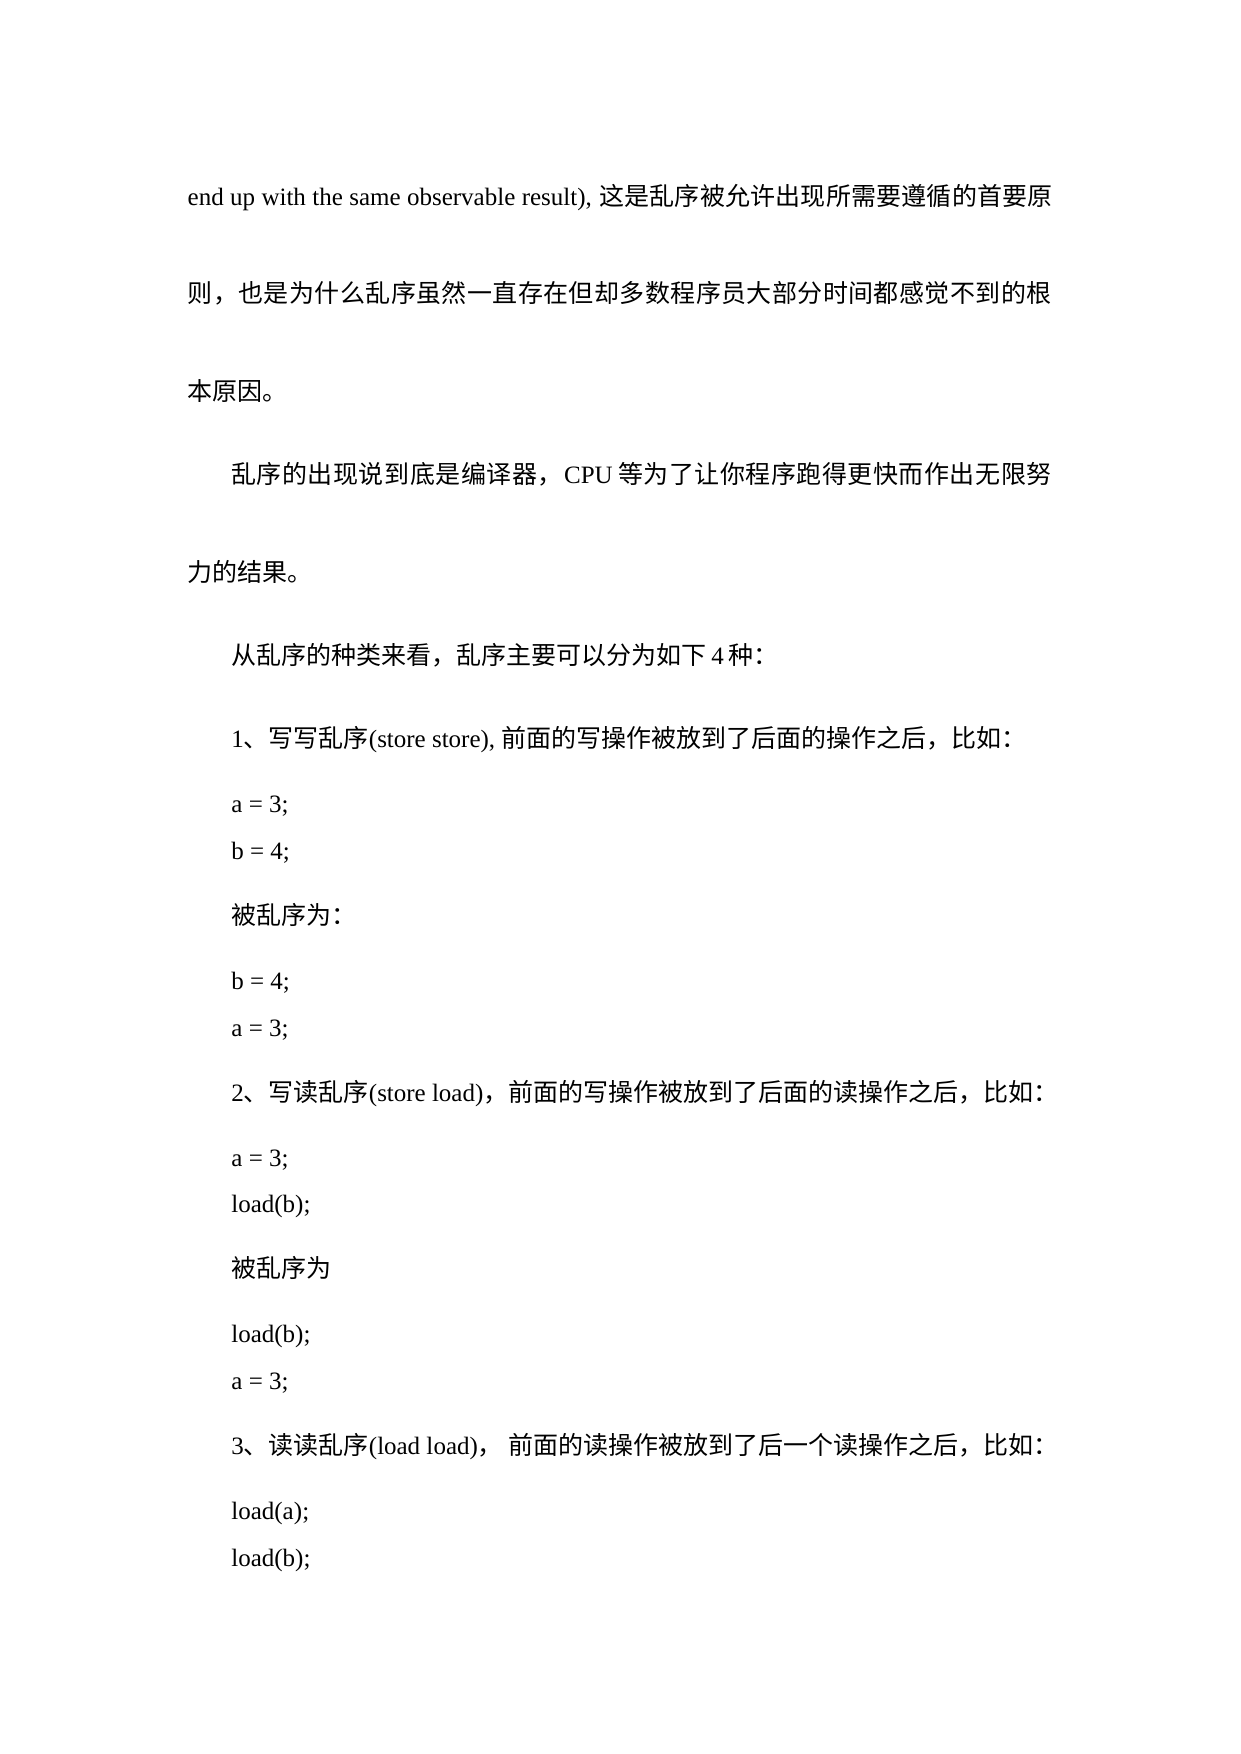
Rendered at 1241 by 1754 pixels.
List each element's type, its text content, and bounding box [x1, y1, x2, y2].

text b = 4; [187, 834, 1053, 866]
text 2、写读乱序(store load)，前面的写操作被放到了后面的读操作之后，比如： [187, 1058, 1053, 1123]
text a = 3; [187, 1141, 1053, 1173]
text 乱序的出现说到底是编译器，CPU等为了让你程序跑得更快而作出无限努力的结果。 [187, 440, 1053, 603]
text load(b); [187, 1188, 1053, 1220]
text a = 3; [187, 1011, 1053, 1043]
text b = 4; [187, 964, 1053, 996]
text a = 3; [187, 1364, 1053, 1397]
text load(a); [187, 1494, 1053, 1527]
text load(b); [187, 1541, 1053, 1574]
text 3、读读乱序(load load)， 前面的读操作被放到了后一个读操作之后，比如： [187, 1411, 1053, 1476]
text 被乱序为 [187, 1234, 1053, 1299]
text 被乱序为： [187, 881, 1053, 946]
text load(b); [187, 1318, 1053, 1350]
text 1、写写乱序(store store), 前面的写操作被放到了后面的操作之后，比如： [187, 704, 1053, 769]
text a = 3; [187, 787, 1053, 819]
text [187, 162, 1053, 422]
text 从乱序的种类来看，乱序主要可以分为如下4种： [187, 621, 1053, 686]
